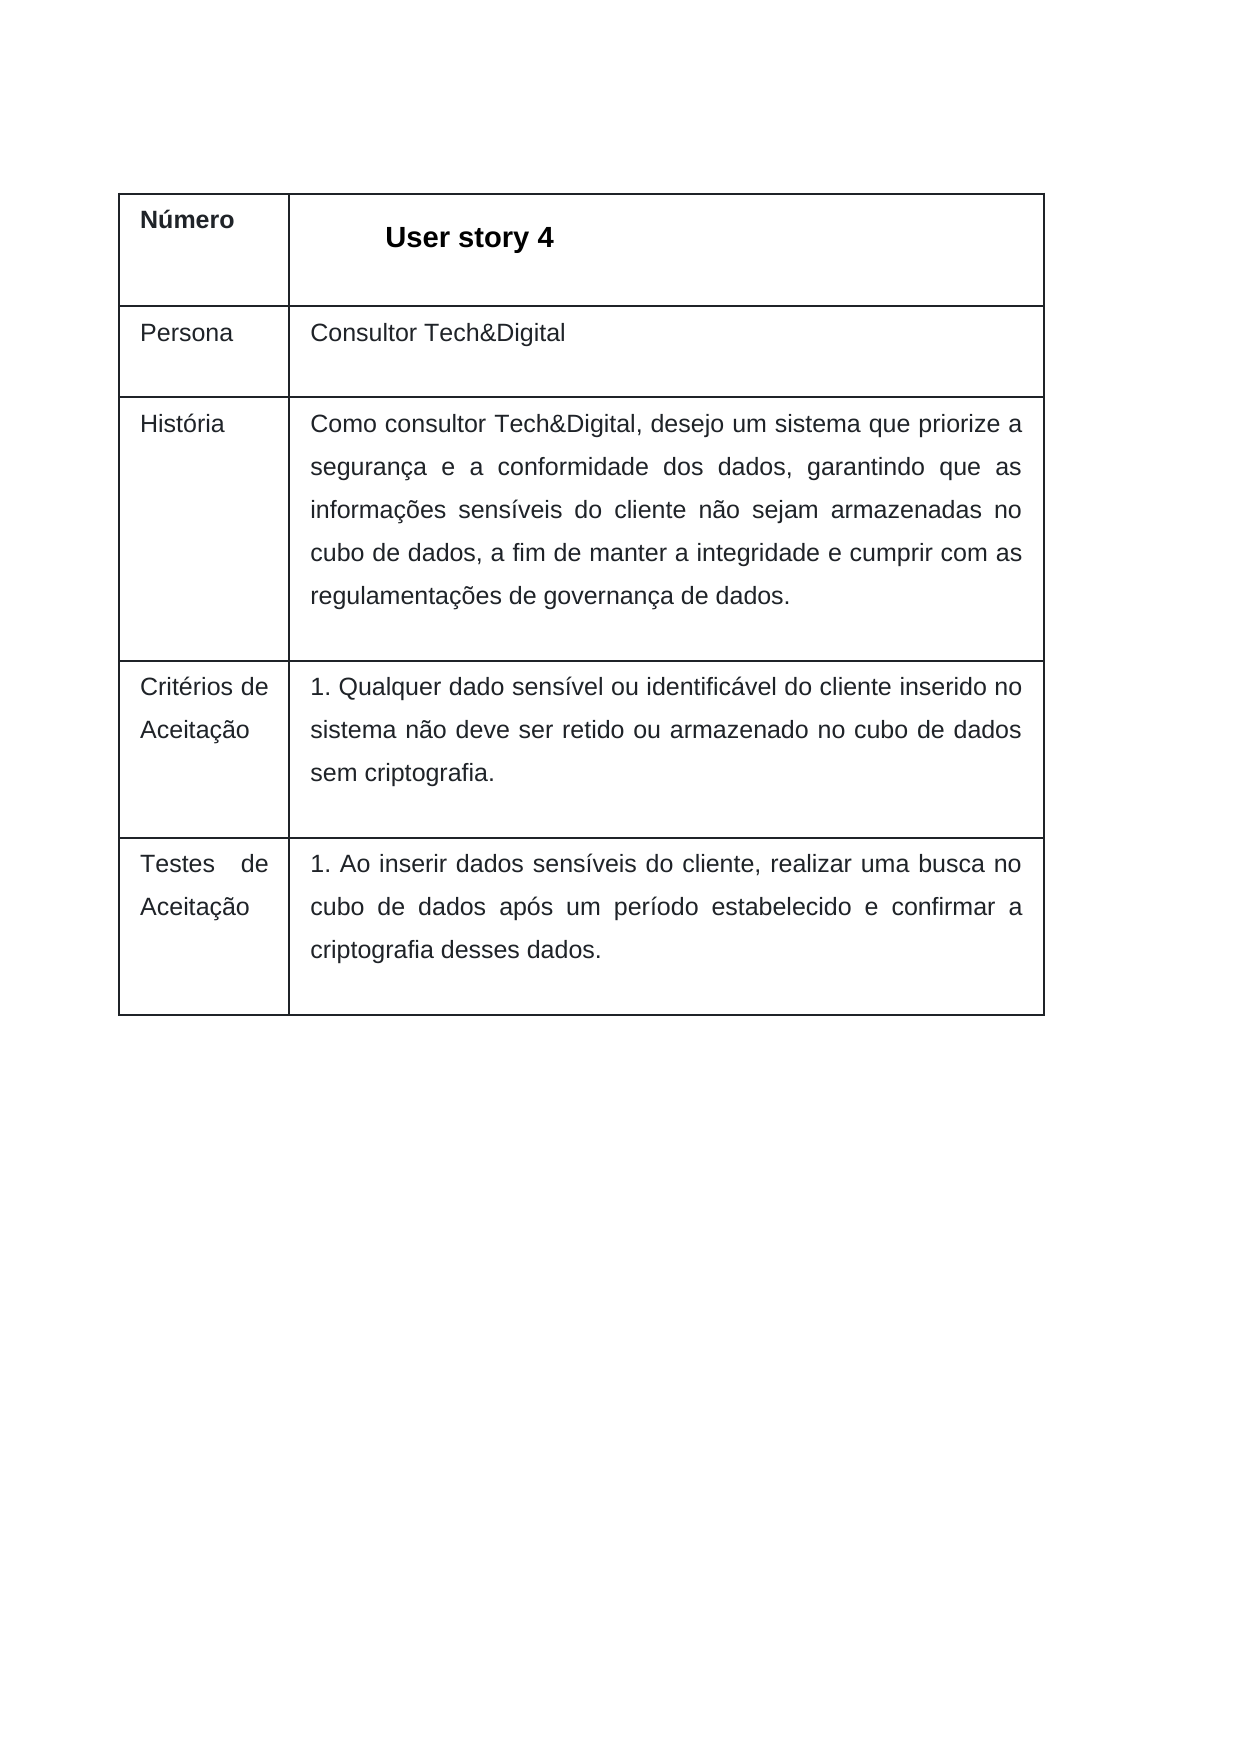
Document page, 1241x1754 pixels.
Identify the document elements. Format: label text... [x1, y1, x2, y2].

table_cell 1. Qualquer dado sensível ou identificável do cliente inserido no sistema não deve ser retido ou armazenado no cubo de dados sem criptografia. [290, 662, 1043, 837]
table_cell Como consultor Tech&Digital, desejo um sistema que priorize a segurança e a conformidade dos dados, garantindo que as informações sensíveis do cliente não sejam armazenadas no cubo de dados, a fim de manter a integridade e cumprir com as regulamentações de governança de dados. [290, 398, 1043, 659]
table_header User story 4 [290, 195, 1043, 305]
table_cell Testes de Aceitação [120, 839, 288, 1014]
table_cell Consultor Tech&Digital [290, 307, 1043, 396]
table_cell 1. Ao inserir dados sensíveis do cliente, realizar uma busca no cubo de dados após um período estabelecido e confirmar a criptografia desses dados. [290, 839, 1043, 1014]
table_cell Persona [120, 307, 288, 396]
table_header Número [120, 195, 288, 305]
table_cell Critérios de Aceitação [120, 662, 288, 837]
table_cell História [120, 398, 288, 659]
